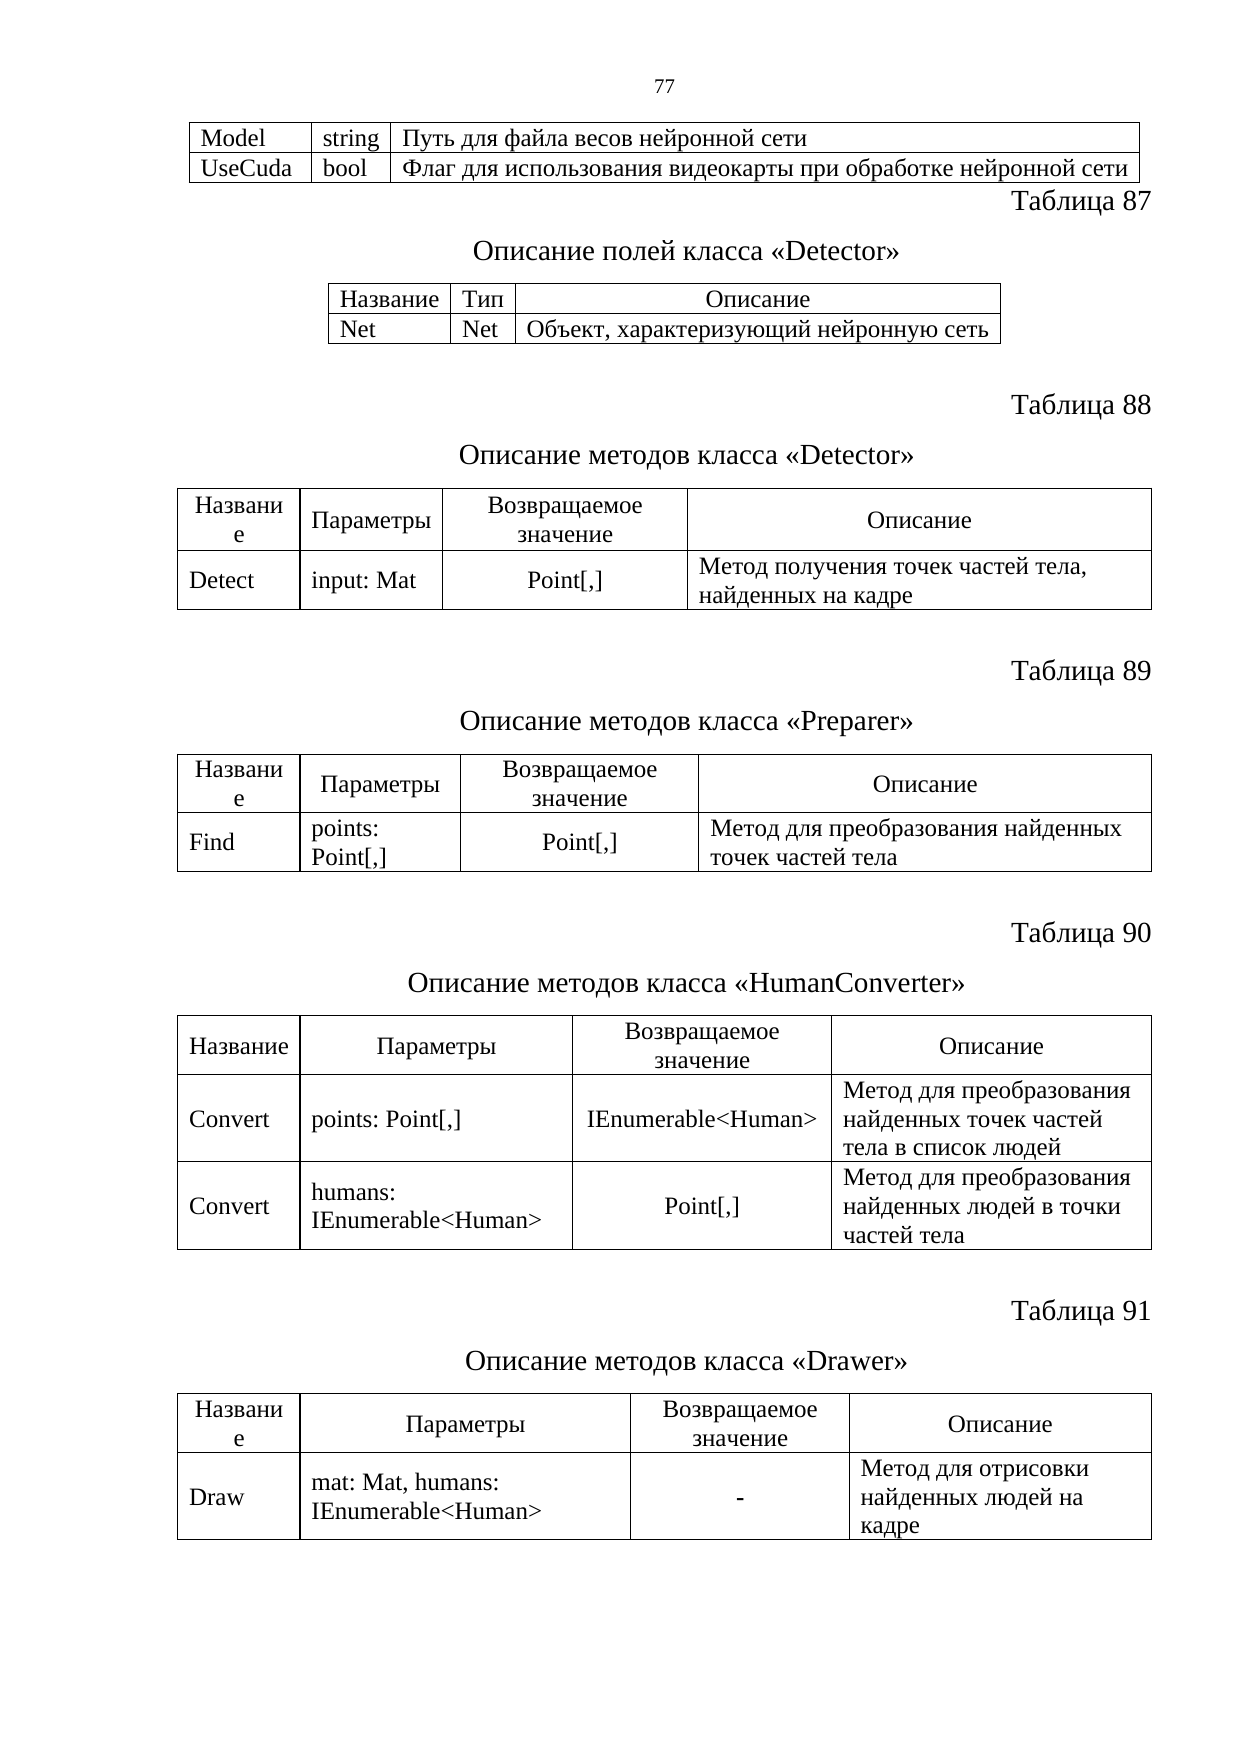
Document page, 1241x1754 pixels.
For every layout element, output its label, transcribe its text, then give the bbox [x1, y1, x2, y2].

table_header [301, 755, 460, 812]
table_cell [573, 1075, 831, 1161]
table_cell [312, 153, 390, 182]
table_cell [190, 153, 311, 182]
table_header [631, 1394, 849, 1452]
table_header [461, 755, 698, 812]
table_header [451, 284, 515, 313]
text Описание методов класса «Drawer» [177, 1343, 1152, 1376]
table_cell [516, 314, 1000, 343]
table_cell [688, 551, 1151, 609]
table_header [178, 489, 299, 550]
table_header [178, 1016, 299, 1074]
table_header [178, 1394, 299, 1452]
text Таблица 88 [177, 387, 1152, 421]
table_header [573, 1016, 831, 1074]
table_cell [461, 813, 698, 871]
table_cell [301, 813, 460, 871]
text Описание полей класса «Detector» [177, 233, 1152, 266]
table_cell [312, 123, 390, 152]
text Таблица 91 [177, 1293, 1152, 1326]
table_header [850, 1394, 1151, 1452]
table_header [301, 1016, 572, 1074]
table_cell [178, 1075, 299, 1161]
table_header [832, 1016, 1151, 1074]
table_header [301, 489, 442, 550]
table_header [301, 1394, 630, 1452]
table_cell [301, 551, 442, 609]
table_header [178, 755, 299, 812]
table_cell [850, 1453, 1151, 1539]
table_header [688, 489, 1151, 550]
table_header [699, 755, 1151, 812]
text Таблица 89 [177, 653, 1152, 686]
text Таблица 90 [177, 915, 1152, 948]
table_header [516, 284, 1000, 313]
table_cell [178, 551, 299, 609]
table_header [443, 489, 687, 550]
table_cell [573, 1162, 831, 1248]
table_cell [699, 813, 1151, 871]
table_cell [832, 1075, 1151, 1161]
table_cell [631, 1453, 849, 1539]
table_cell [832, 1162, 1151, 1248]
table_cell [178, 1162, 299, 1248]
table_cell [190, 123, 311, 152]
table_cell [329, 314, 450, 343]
text Описание методов класса «Preparer» [177, 703, 1152, 737]
text Таблица 87 [177, 183, 1152, 216]
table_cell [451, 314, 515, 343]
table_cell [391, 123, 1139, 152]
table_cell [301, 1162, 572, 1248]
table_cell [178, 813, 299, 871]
text Описание методов класса «Detector» [177, 437, 1152, 471]
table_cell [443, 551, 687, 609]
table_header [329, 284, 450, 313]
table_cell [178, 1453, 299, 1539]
text Описание методов класса «HumanConverter» [177, 965, 1152, 998]
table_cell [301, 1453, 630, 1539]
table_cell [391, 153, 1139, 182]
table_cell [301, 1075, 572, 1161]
